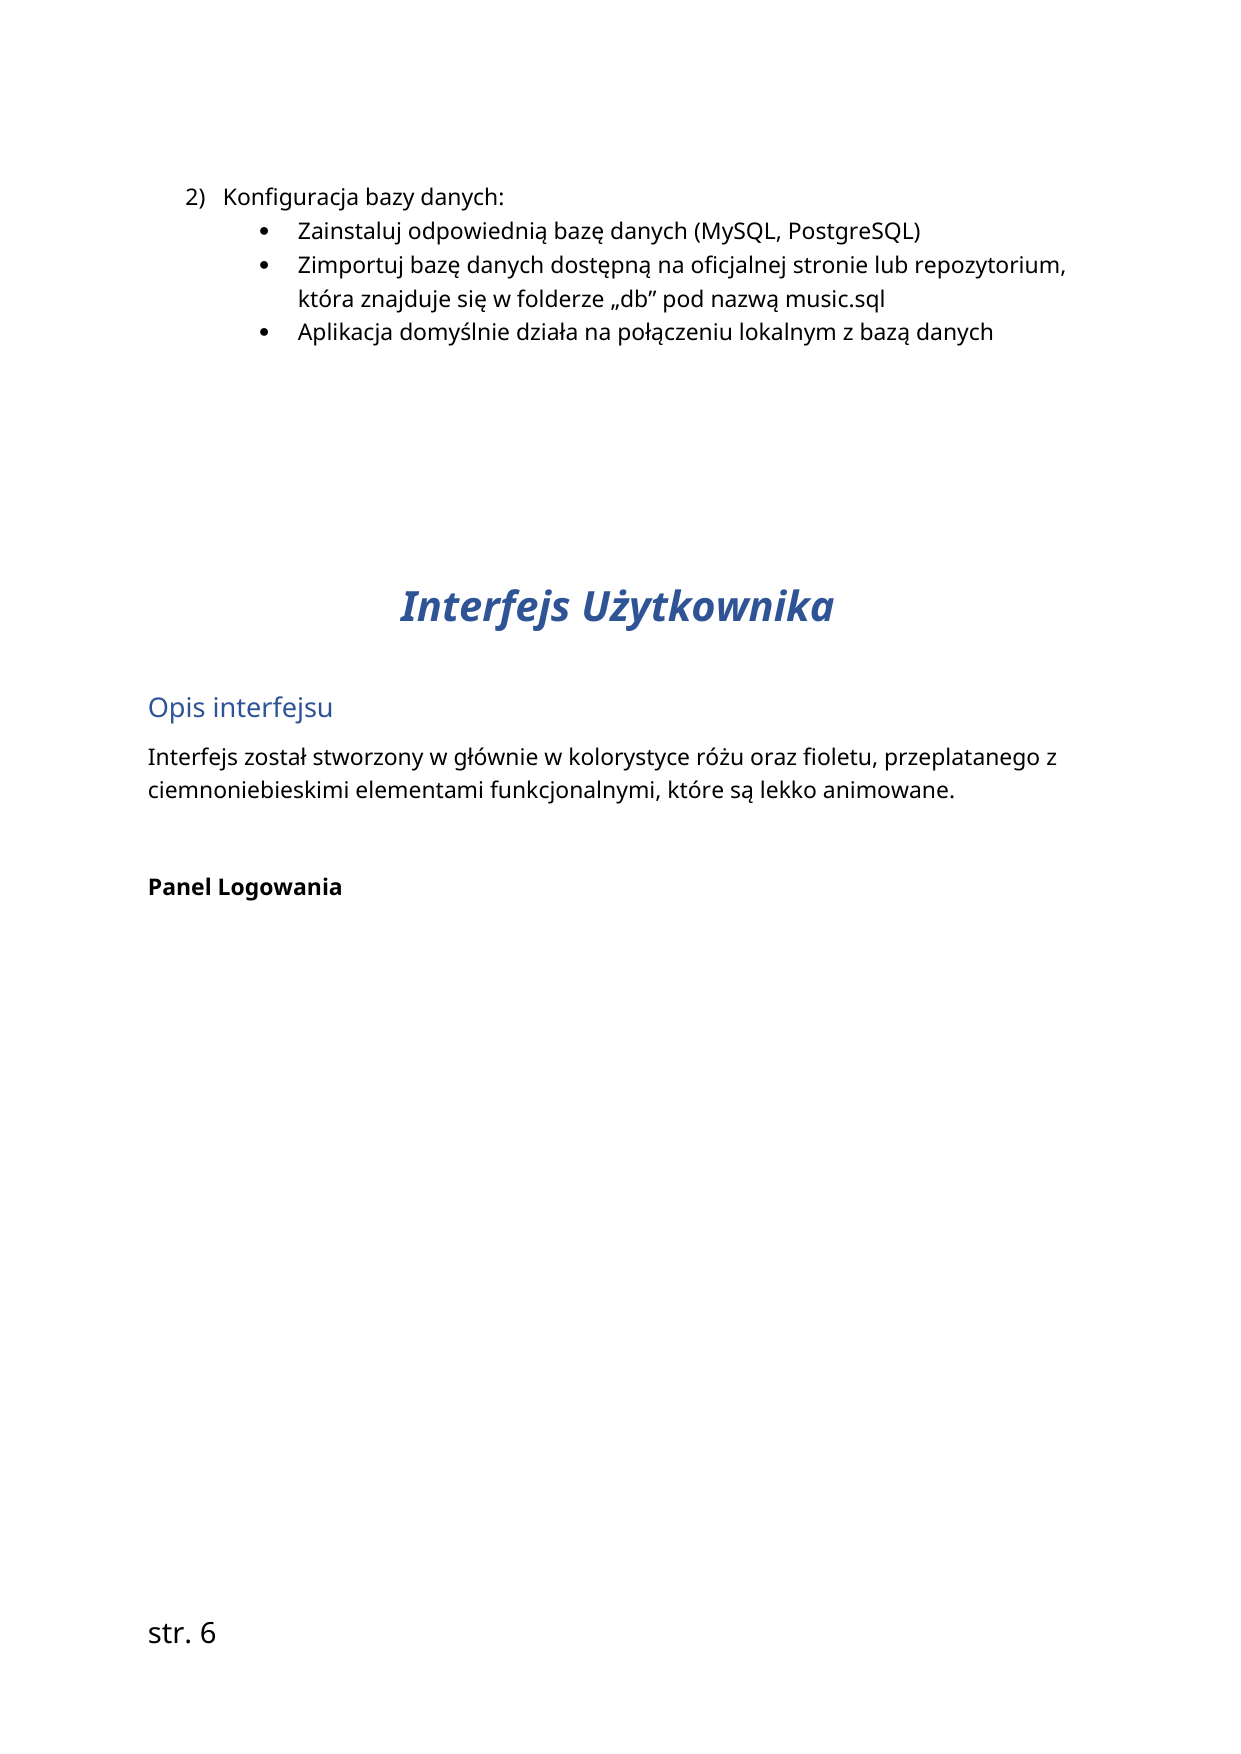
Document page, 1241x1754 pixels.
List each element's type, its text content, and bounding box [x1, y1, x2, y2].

text Interfejs został stworzony w głównie w kolorystyce różu oraz fioletu, przeplatanego z ciemnoniebieskimi elementami funkcjonalnymi, które są lekko animowane. [148, 741, 1093, 806]
subtitle Interfejs Użytkownika [148, 577, 1093, 633]
list Zimportuj bazę danych dostępną na oficjalnej stronie lub repozytorium, która znajduje się w folderze „db” pod nazwą music.sql [260, 249, 1093, 314]
list Zainstaluj odpowiednią bazę danych (MySQL, PostgreSQL) [260, 215, 1093, 246]
subtitle Opis interfejsu [148, 688, 1093, 725]
list Aplikacja domyślnie działa na połączeniu lokalnym z bazą danych [260, 316, 1093, 348]
text Panel Logowania [148, 871, 1093, 902]
list Konfiguracja bazy danych: [185, 181, 1093, 213]
